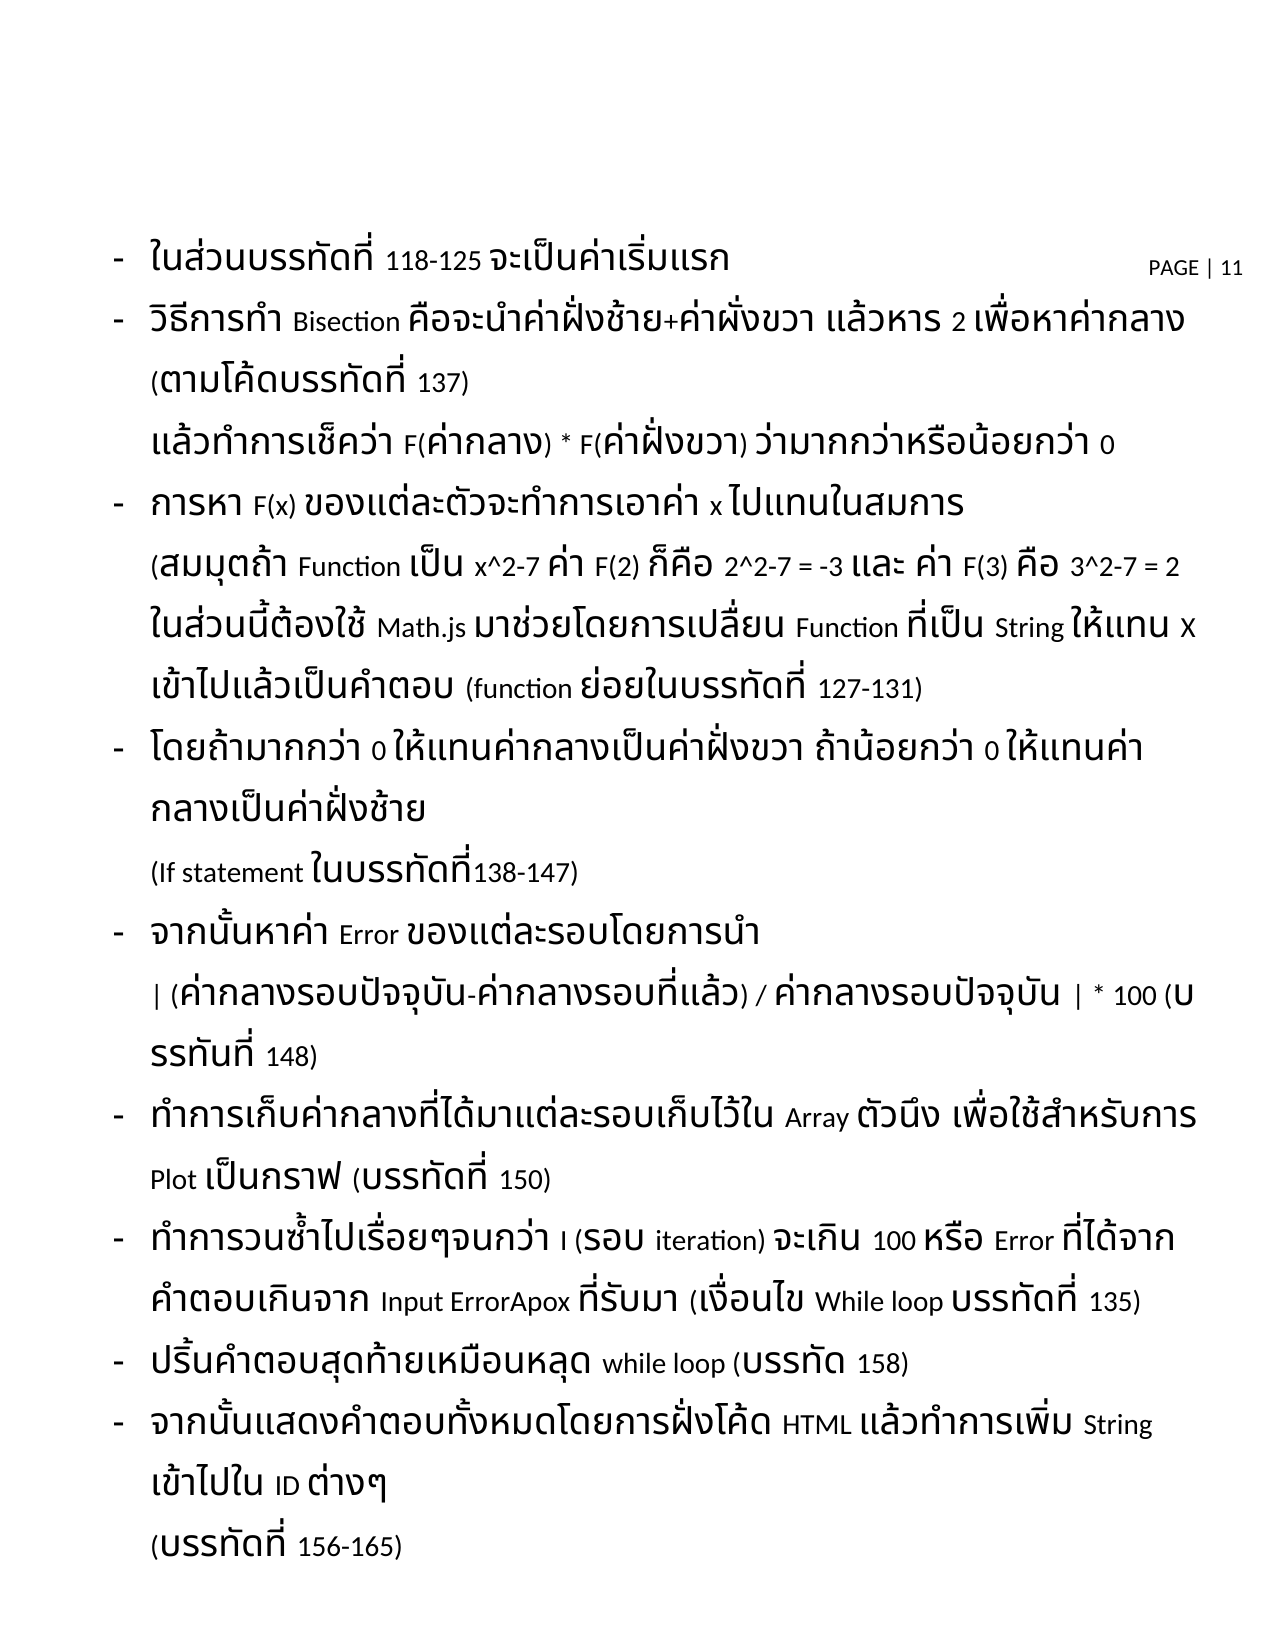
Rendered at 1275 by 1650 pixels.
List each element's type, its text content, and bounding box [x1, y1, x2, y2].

list วิธีการทำ Bisection คือจะนำค่าฝั่งช้าย+ค่าผั่งขวา แล้วหาร 2 เพื่อหาค่ากลาง (ตามโค้ดบรรทัดที่ 137) แล้วทำการเช็คว่า F(ค่ากลาง) * F(ค่าฝั่งขวา) ว่ามากกว่าหรือน้อยกว่า 0 [112, 292, 1200, 471]
list โดยถ้ามากกว่า 0 ให้แทนค่ากลางเป็นค่าฝั่งขวา ถ้าน้อยกว่า 0 ให้แทนค่ากลางเป็นค่าฝั่งช้าย (If statement ในบรรทัดที่138-147) [112, 720, 1200, 899]
list จากนั้นแสดงคำตอบทั้งหมดโดยการฝั่งโค้ด HTML แล้วทำการเพิ่ม String เข้าไปใน ID ต่างๆ (บรรทัดที่ 156-165) [112, 1394, 1200, 1574]
list ทำการเก็บค่ากลางที่ได้มาแต่ละรอบเก็บไว้ใน Array ตัวนึง เพื่อใช้สำหรับการ Plot เป็นกราฟ (บรรทัดที่ 150) [112, 1088, 1200, 1206]
list ในส่วนบรรทัดที่ 118-125 จะเป็นค่าเริ่มแรก [112, 230, 1200, 287]
list ในส่วนนี้ต้องใช้ Math.js มาช่วยโดยการเปลื่ยน Function ที่เป็น String ให้แทน X เข้าไปแล้วเป็นคำตอบ (function ย่อยในบรรทัดที่ 127-131) [150, 598, 1200, 716]
list จากนั้นหาค่า Error ของแต่ละรอบโดยการนำ | (ค่ากลางรอบปัจจุบัน-ค่ากลางรอบที่แล้ว) / ค่ากลางรอบปัจจุบัน | * 100 (บรรทันที่ 148) [112, 904, 1200, 1083]
list ทำการวนซ้ำไปเรื่อยๆจนกว่า I (รอบ iteration) จะเกิน 100 หรือ Error ที่ได้จากคำตอบเกินจาก Input ErrorApox ที่รับมา (เงื่อนไข While loop บรรทัดที่ 135) [112, 1210, 1200, 1328]
list ปริ้นคำตอบสุดท้ายเหมือนหลุด while loop (บรรทัด 158) [112, 1333, 1200, 1390]
list การหา F(x) ของแต่ละตัวจะทำการเอาค่า x ไปแทนในสมการ (สมมุตถ้า Function เป็น x^2-7 ค่า F(2) ก็คือ 2^2-7 = -3 และ ค่า F(3) คือ 3^2-7 = 2 [112, 475, 1200, 593]
